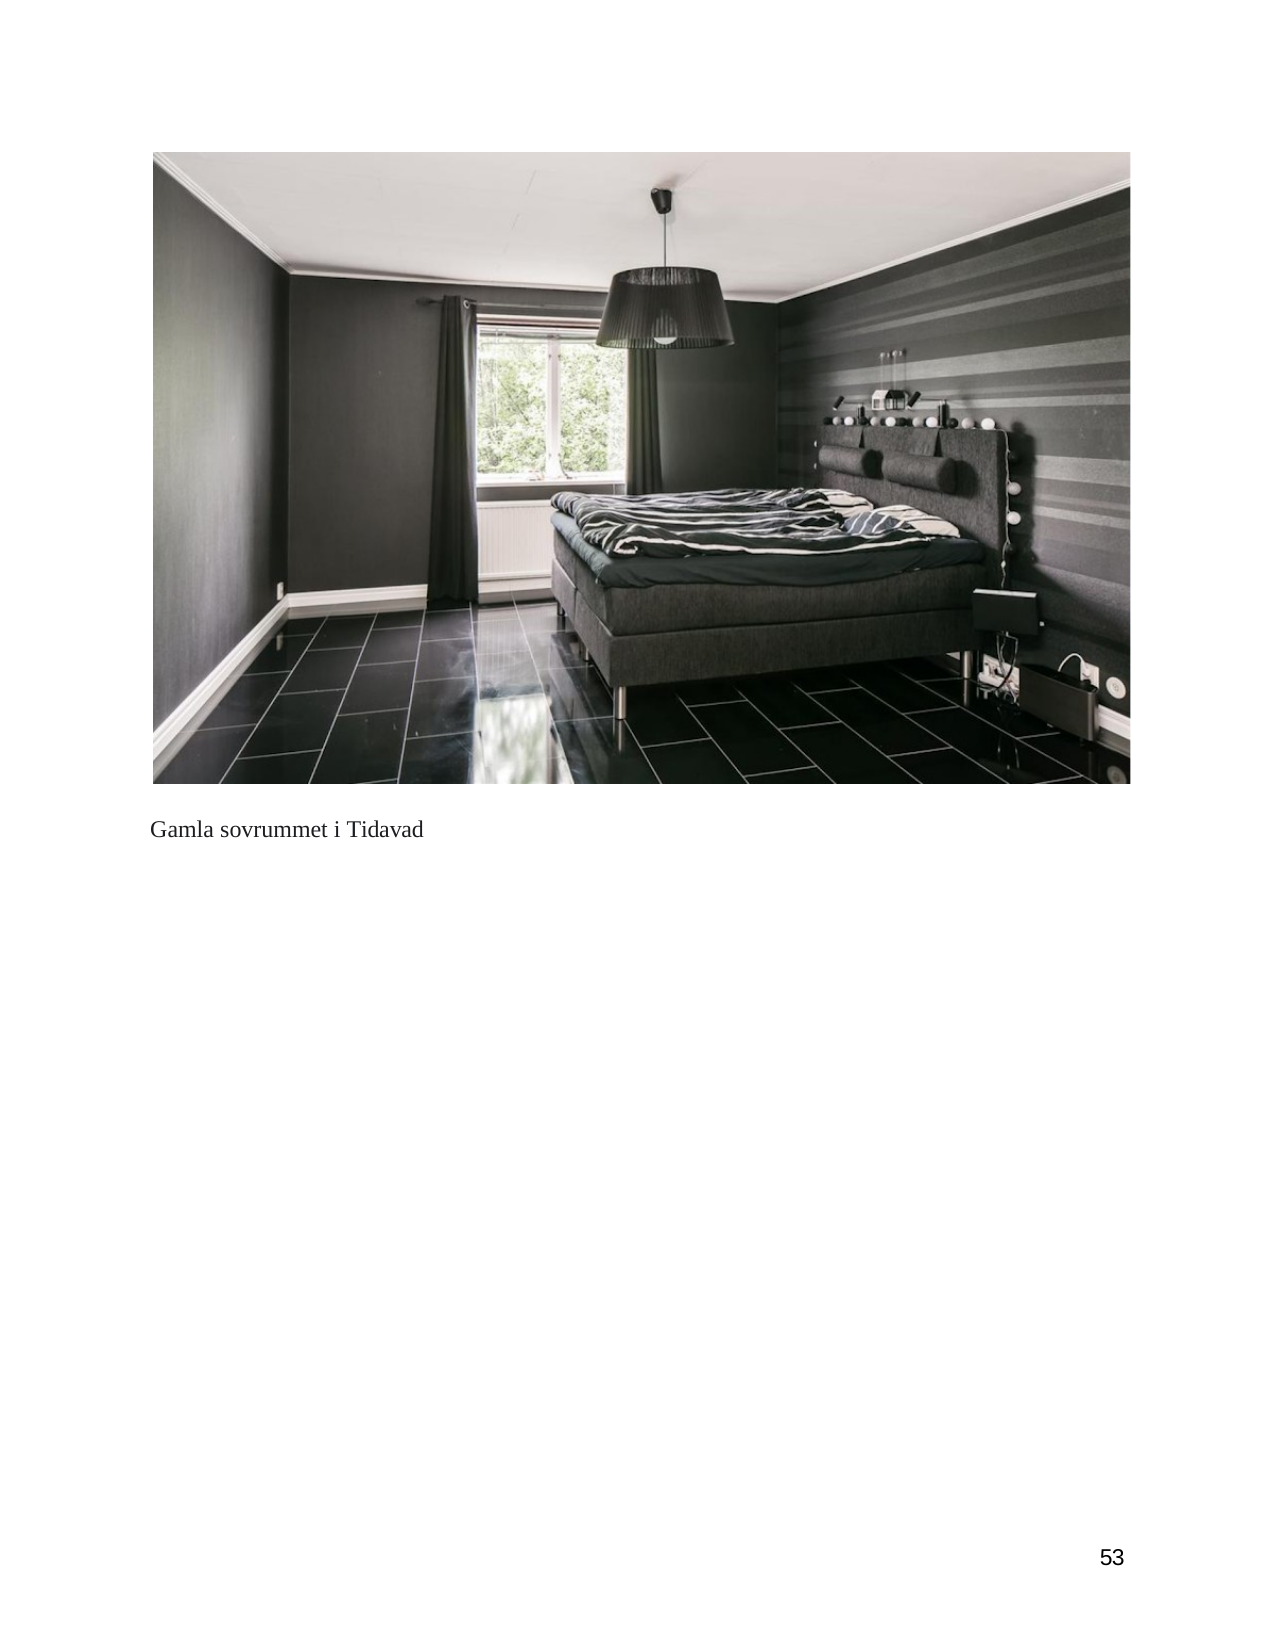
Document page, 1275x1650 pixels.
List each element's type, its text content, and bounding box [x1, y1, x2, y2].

picture [153, 152, 1131, 784]
text Gamla sovrummet i Tidavad [150, 815, 1139, 842]
